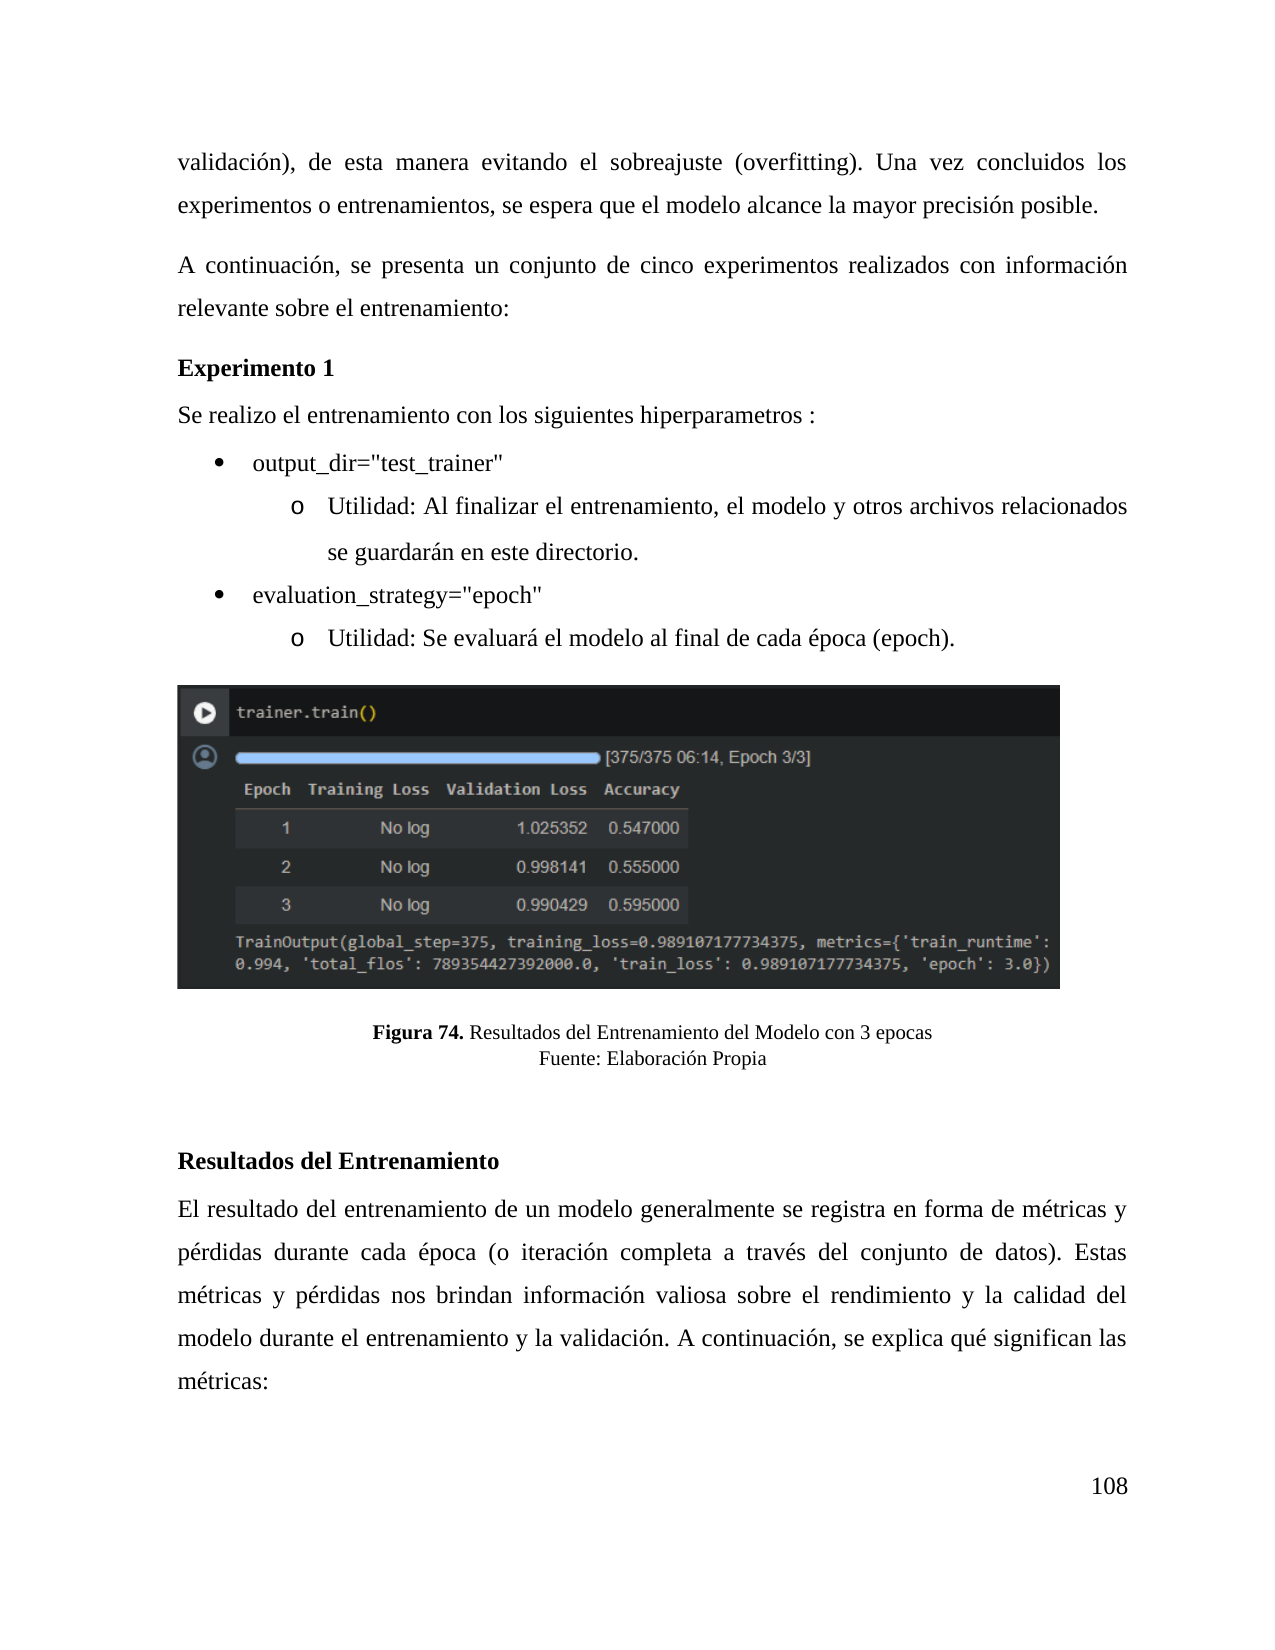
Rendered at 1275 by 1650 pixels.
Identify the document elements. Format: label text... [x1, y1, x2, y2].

list output_dir="test_trainer" [215, 448, 1128, 477]
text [177, 147, 1128, 219]
text A continuación, se presenta un conjunto de cinco experimentos realizados con información relevante sobre el entrenamiento: [177, 250, 1128, 322]
text Fuente: Elaboración Propia [177, 1046, 1128, 1070]
list evaluation_strategy="epoch" [215, 580, 1128, 608]
text Figura 74. Resultados del Entrenamiento del Modelo con 3 epocas [177, 1020, 1128, 1044]
text Se realizo el entrenamiento con los siguientes hiperparametros : [177, 401, 1128, 429]
text Resultados del Entrenamiento [177, 1146, 1128, 1175]
picture [177, 685, 1060, 989]
text El resultado del entrenamiento de un modelo generalmente se registra en forma de métricas y pérdidas durante cada época (o iteración completa a través del conjunto de datos). Estas métricas y pérdidas nos brindan información valiosa sobre el rendimiento y la calidad del modelo durante el entrenamiento y la validación. A continuación, se explica qué significan las métricas: [177, 1194, 1128, 1395]
list Utilidad: Al finalizar el entrenamiento, el modelo y otros archivos relacionados se guardarán en este directorio. [290, 491, 1128, 565]
list Utilidad: Se evaluará el modelo al final de cada época (epoch). [290, 623, 1128, 654]
text Experimento 1 [177, 353, 1128, 382]
